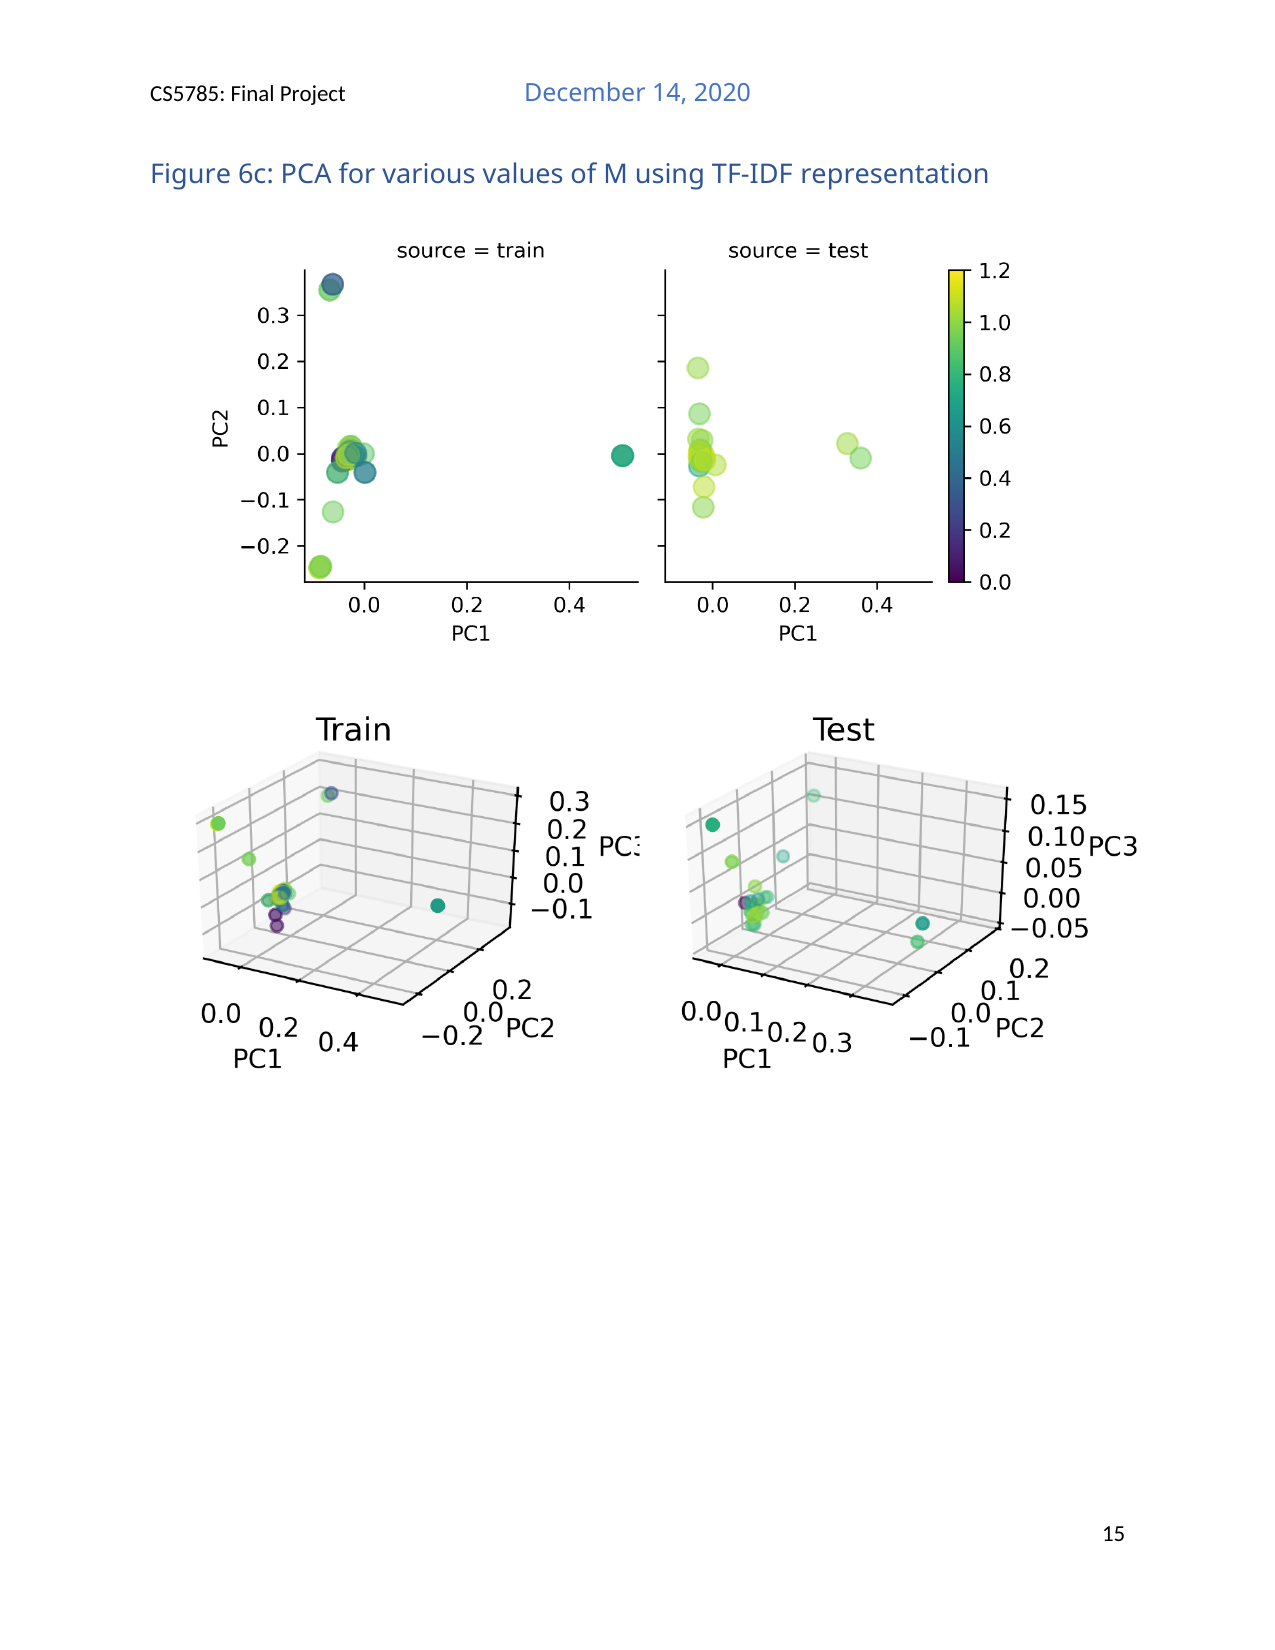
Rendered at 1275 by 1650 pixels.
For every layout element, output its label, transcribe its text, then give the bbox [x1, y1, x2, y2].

picture [187, 219, 1088, 669]
subtitle Figure 6c: PCA for various values of M using TF-IDF representation [150, 154, 1125, 191]
picture [150, 687, 1195, 1070]
